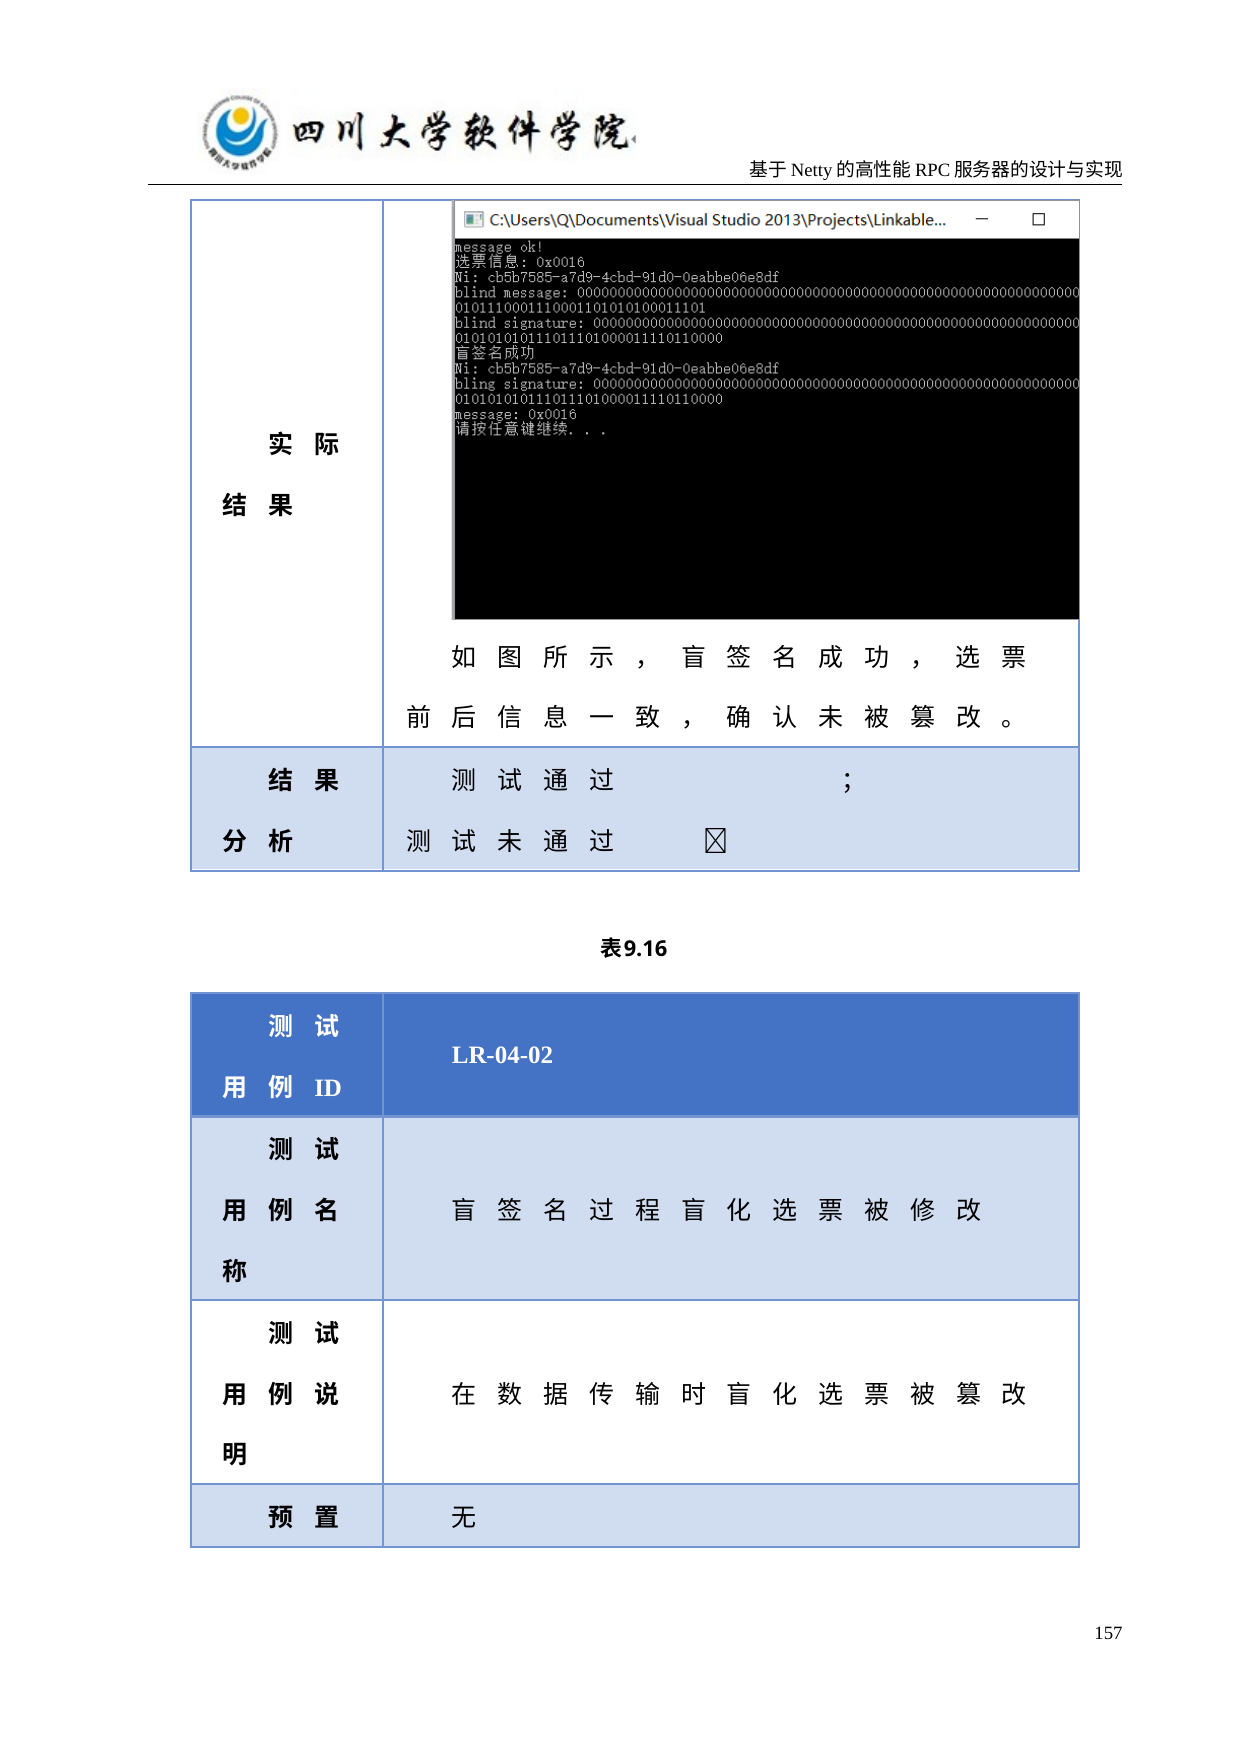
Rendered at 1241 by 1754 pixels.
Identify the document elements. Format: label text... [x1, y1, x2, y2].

picture [451, 200, 1079, 620]
table_cell 测试用例名称 [192, 1118, 382, 1299]
table_cell 结果分析 [192, 748, 382, 869]
table_cell 预置条件 [192, 1485, 382, 1546]
table_cell 测试通过 ； 测试未通过 [384, 748, 1078, 869]
table_cell 如图所示，盲签名成功，选票前后信息一致，确认未被篡改。 [384, 201, 1078, 746]
picture [197, 88, 639, 177]
table_cell 无 [384, 1485, 1078, 1546]
table_header LR-04-02 [384, 994, 1078, 1115]
table_header 测试用例ID [192, 994, 382, 1115]
table_cell 测试用例说明 [192, 1301, 382, 1483]
text 表9.16 [154, 916, 1116, 977]
table_cell 盲签名过程盲化选票被修改 [384, 1118, 1078, 1299]
table_cell 实际结果 [192, 201, 382, 746]
table_cell 在数据传输时盲化选票被篡改 [384, 1301, 1078, 1483]
